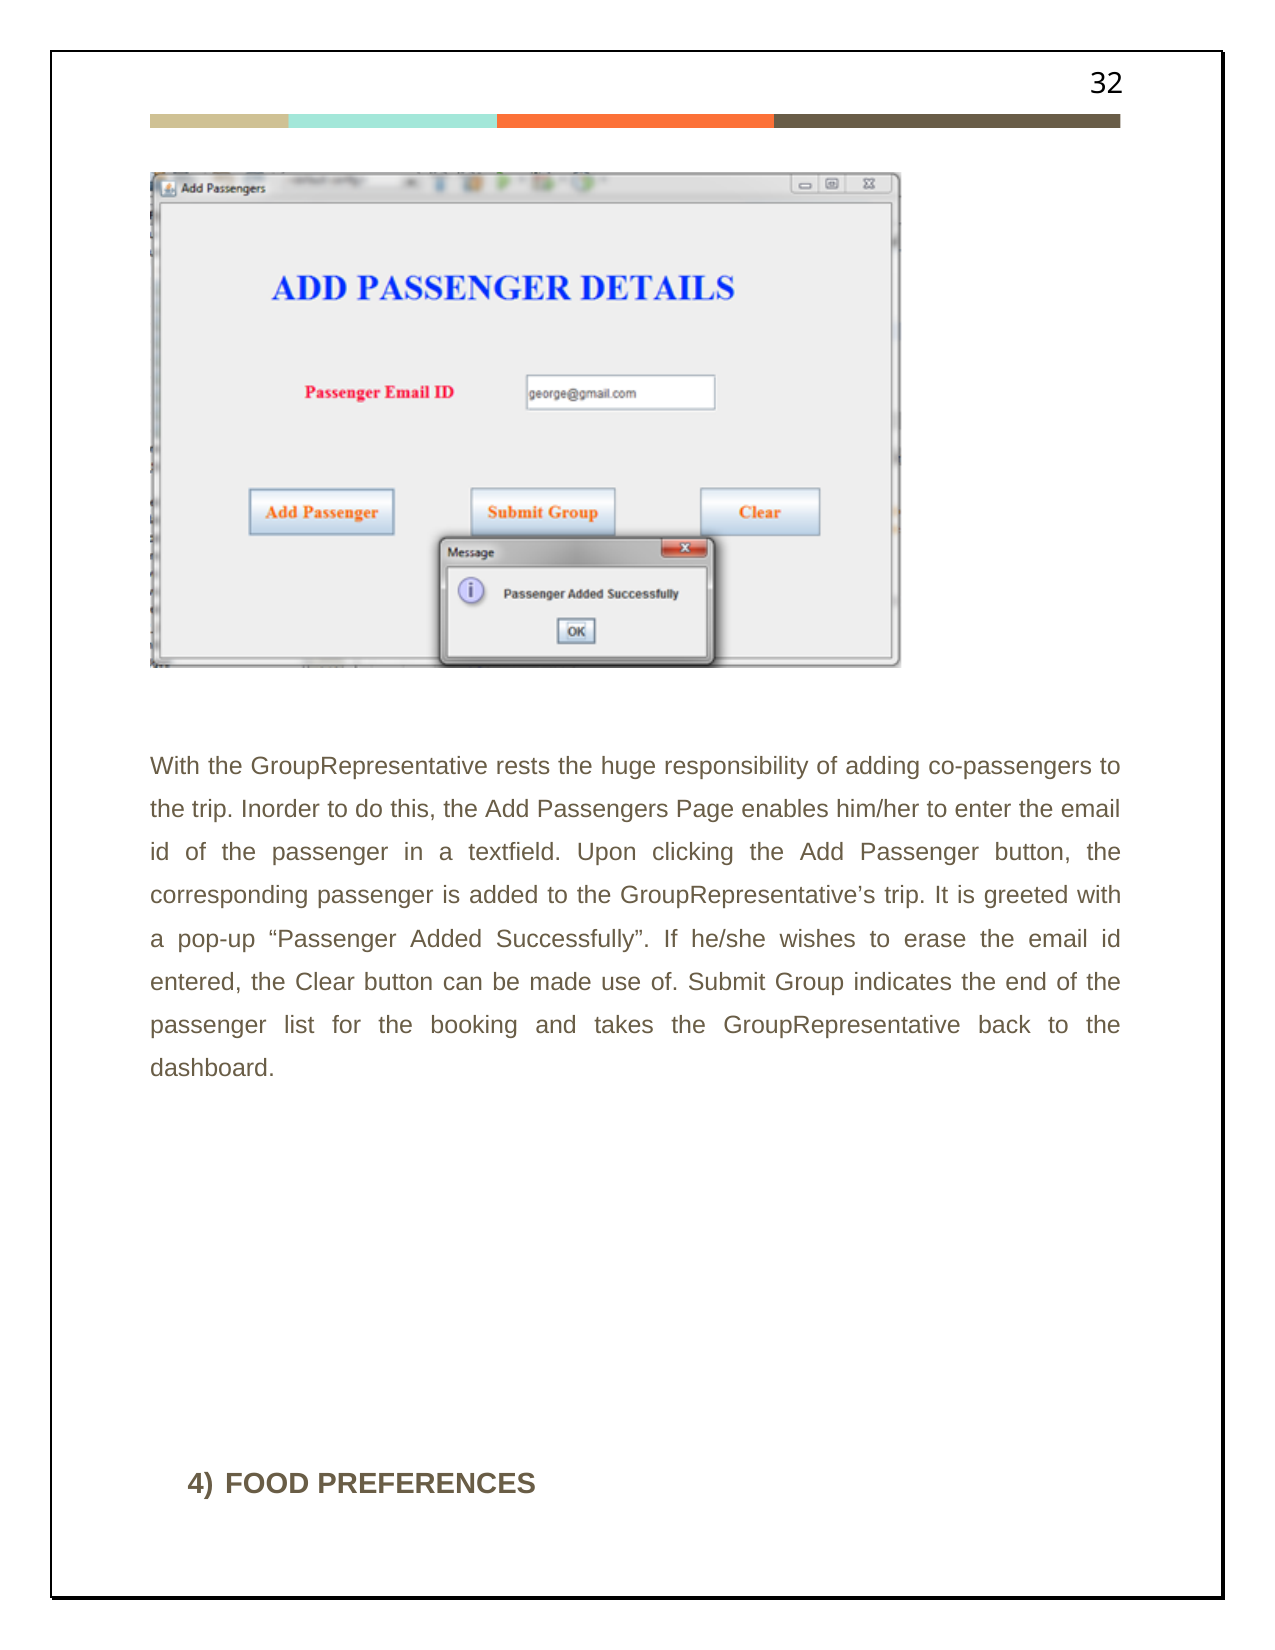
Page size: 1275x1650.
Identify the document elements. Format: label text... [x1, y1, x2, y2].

list FOOD PREFERENCES [187, 1466, 1123, 1499]
picture [150, 172, 902, 668]
picture [150, 114, 1121, 128]
text With the GroupRepresentative rests the huge responsibility of adding co-passengers to the trip. Inorder to do this, the Add Passengers Page enables him/her to enter the email id of the passenger in a textfield. Upon clicking the Add Passenger button, the corresponding passenger is added to the GroupRepresentative’s trip. It is greeted with a pop-up “Passenger Added Successfully”. If he/she wishes to erase the email id entered, the Clear button can be made use of. Submit Group indicates the end of the passenger list for the booking and takes the GroupRepresentative back to the dashboard. [150, 751, 1123, 1082]
